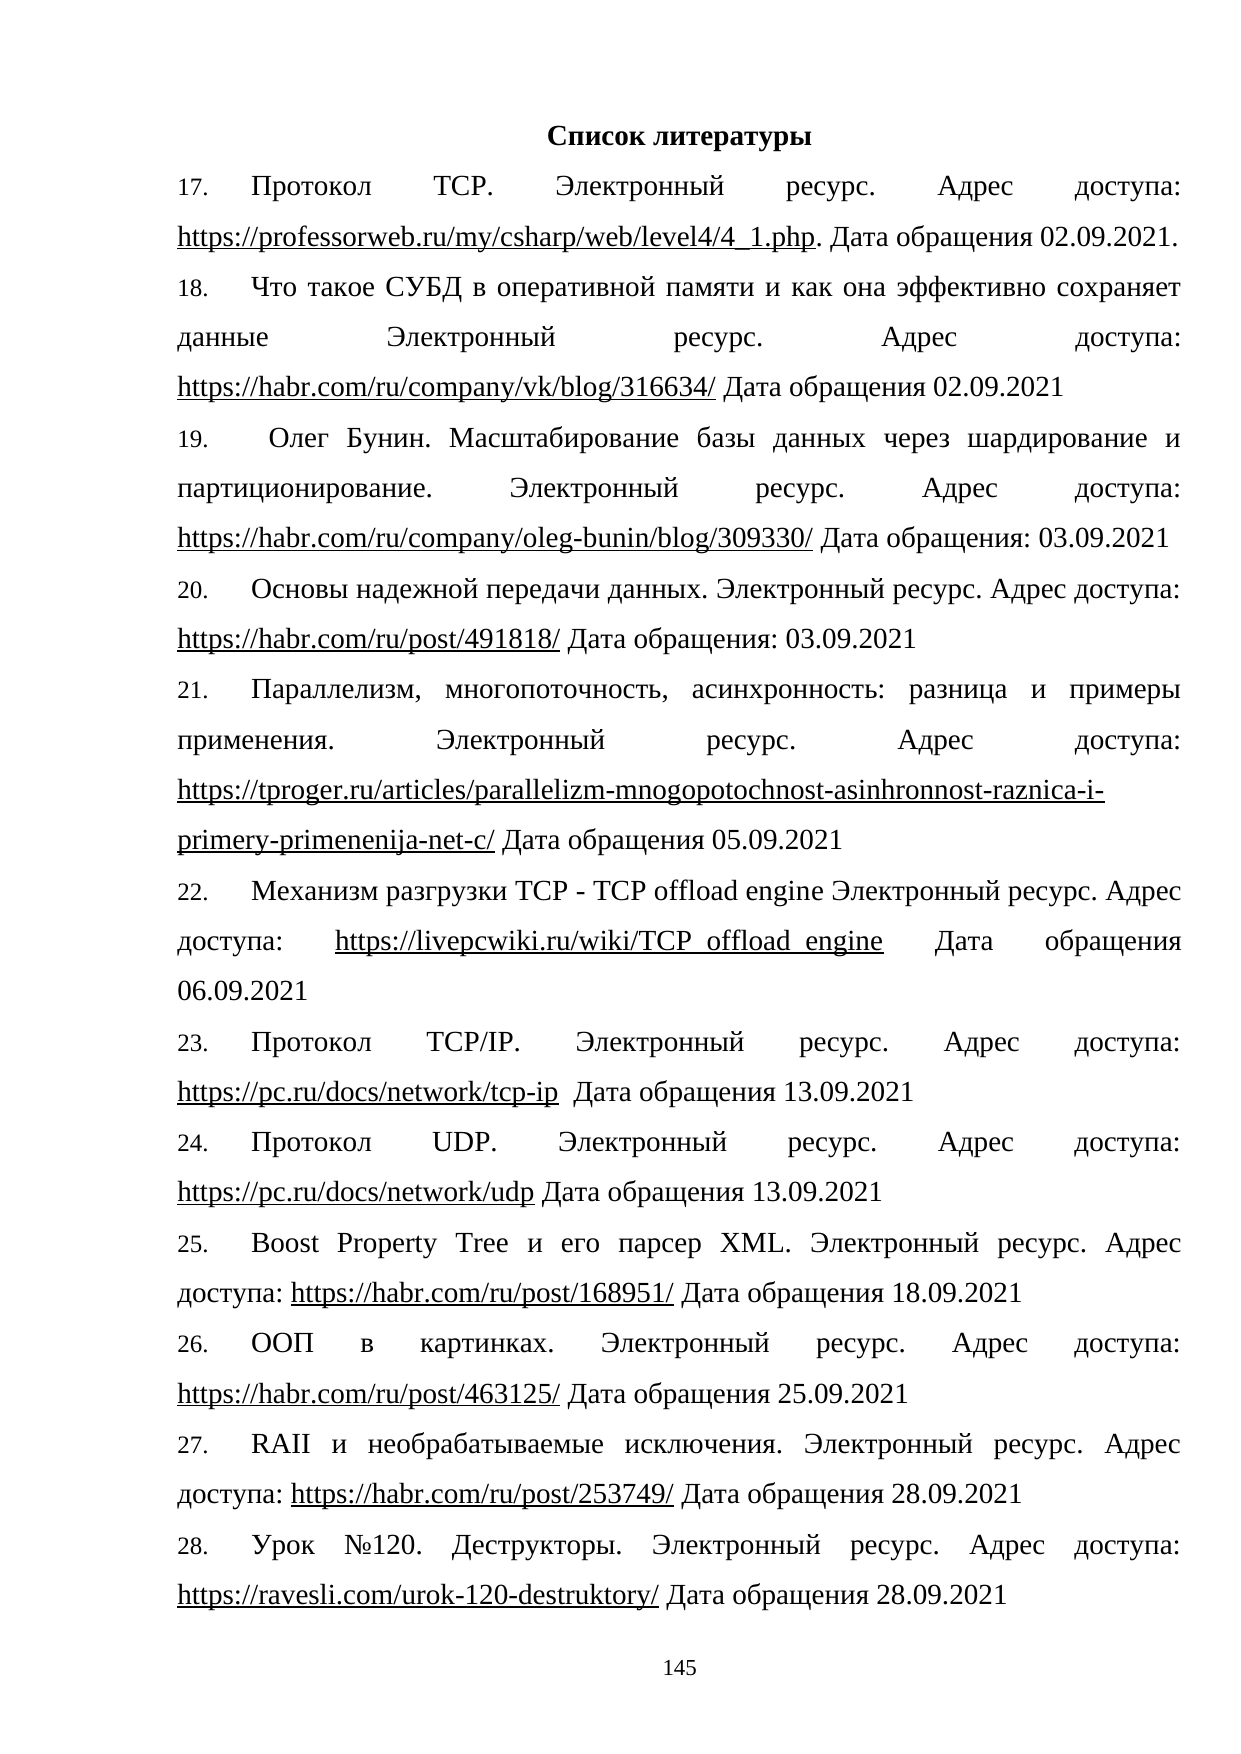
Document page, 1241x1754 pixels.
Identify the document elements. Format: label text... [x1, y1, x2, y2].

list Параллелизм, многопоточность, асинхронность: разница и примеры применения. Электронный ресурс. Адрес доступа: https://tproger.ru/articles/parallelizm-mnogopotochnost-asinhronnost-raznica-i-primery-primenenija-net-c/ Дата обращения 05.09.2021 [177, 671, 1182, 856]
list Урок №120. Деструкторы. Электронный ресурс. Адрес доступа: https://ravesli.com/urok-120-destruktory/ Дата обращения 28.09.2021 [177, 1527, 1182, 1611]
list Механизм разгрузки TCP - TCP offload engine Электронный ресурс. Адрес доступа: https://livepcwiki.ru/wiki/TCP_offload_engine Дата обращения 06.09.2021 [177, 873, 1182, 1007]
list Boost Property Tree и его парсер XML. Электронный ресурс. Адрес доступа: https://habr.com/ru/post/168951/ Дата обращения 18.09.2021 [177, 1225, 1182, 1309]
list Протокол TCP/IP. Электронный ресурс. Адрес доступа: https://pc.ru/docs/network/tcp-ip Дата обращения 13.09.2021 [177, 1024, 1182, 1107]
list Основы надежной передачи данных. Электронный ресурс. Адрес доступа: https://habr.com/ru/post/491818/ Дата обращения: 03.09.2021 [177, 571, 1182, 655]
list Олег Бунин. Масштабирование базы данных через шардирование и партиционирование. Электронный ресурс. Адрес доступа: https://habr.com/ru/company/oleg-bunin/blog/309330/ Дата обращения: 03.09.2021 [177, 420, 1182, 554]
list RAII и необрабатываемые исключения. Электронный ресурс. Адрес доступа: https://habr.com/ru/post/253749/ Дата обращения 28.09.2021 [177, 1426, 1182, 1510]
text Список литературы [177, 118, 1182, 152]
list ООП в картинках. Электронный ресурс. Адрес доступа: https://habr.com/ru/post/463125/ Дата обращения 25.09.2021 [177, 1326, 1182, 1409]
list Протокол TCP. Электронный ресурс. Адрес доступа: https://professorweb.ru/my/csharp/web/level4/4_1.php. Дата обращения 02.09.2021. [177, 168, 1182, 252]
list Что такое СУБД в оперативной памяти и как она эффективно сохраняет данные Электронный ресурс. Адрес доступа: https://habr.com/ru/company/vk/blog/316634/ Дата обращения 02.09.2021 [177, 269, 1182, 403]
list Протокол UDP. Электронный ресурс. Адрес доступа: https://pc.ru/docs/network/udp Дата обращения 13.09.2021 [177, 1124, 1182, 1208]
